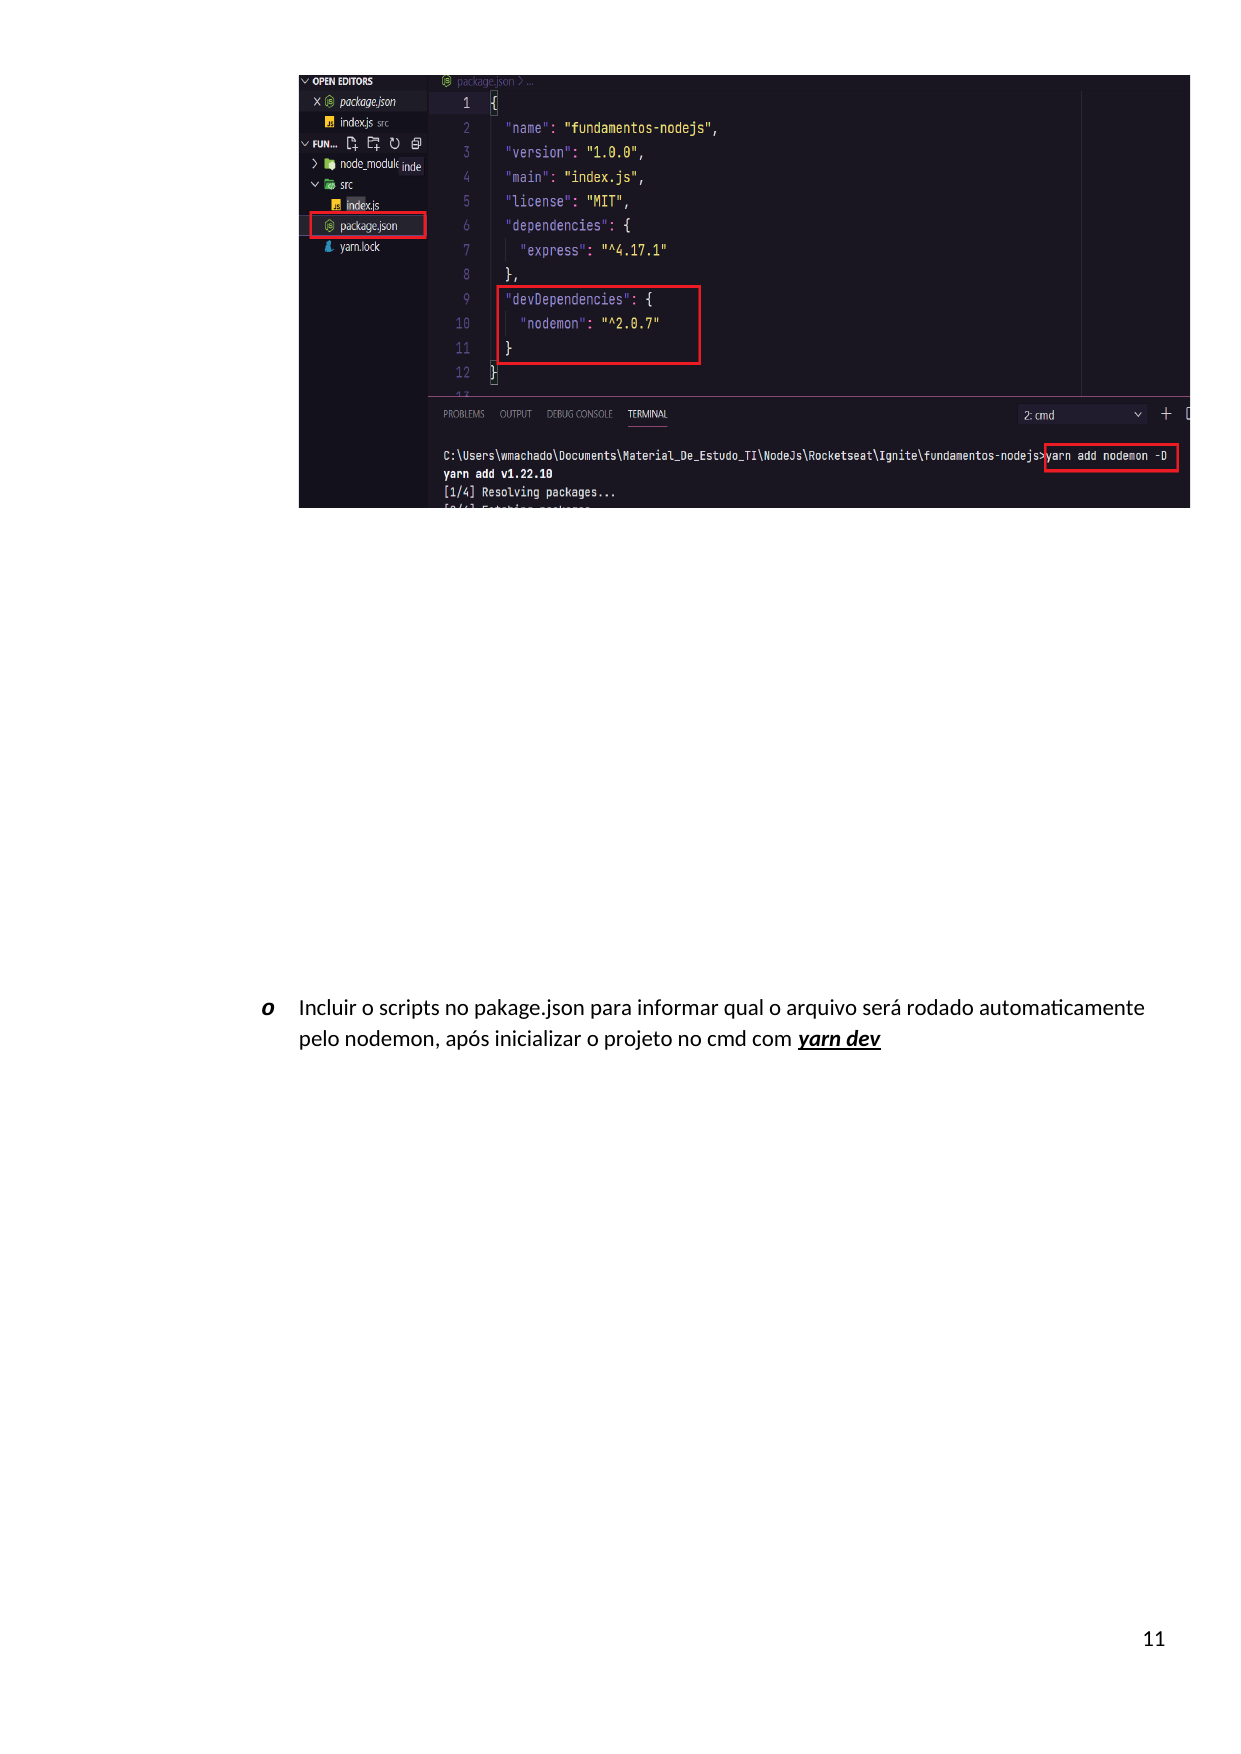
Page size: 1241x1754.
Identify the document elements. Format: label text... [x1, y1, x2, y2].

picture [298, 75, 1191, 508]
list Incluir o scripts no pakage.json para informar qual o arquivo será rodado automaticamente pelo nodemon, após inicializar o projeto no cmd com yarn dev [261, 993, 1165, 1052]
